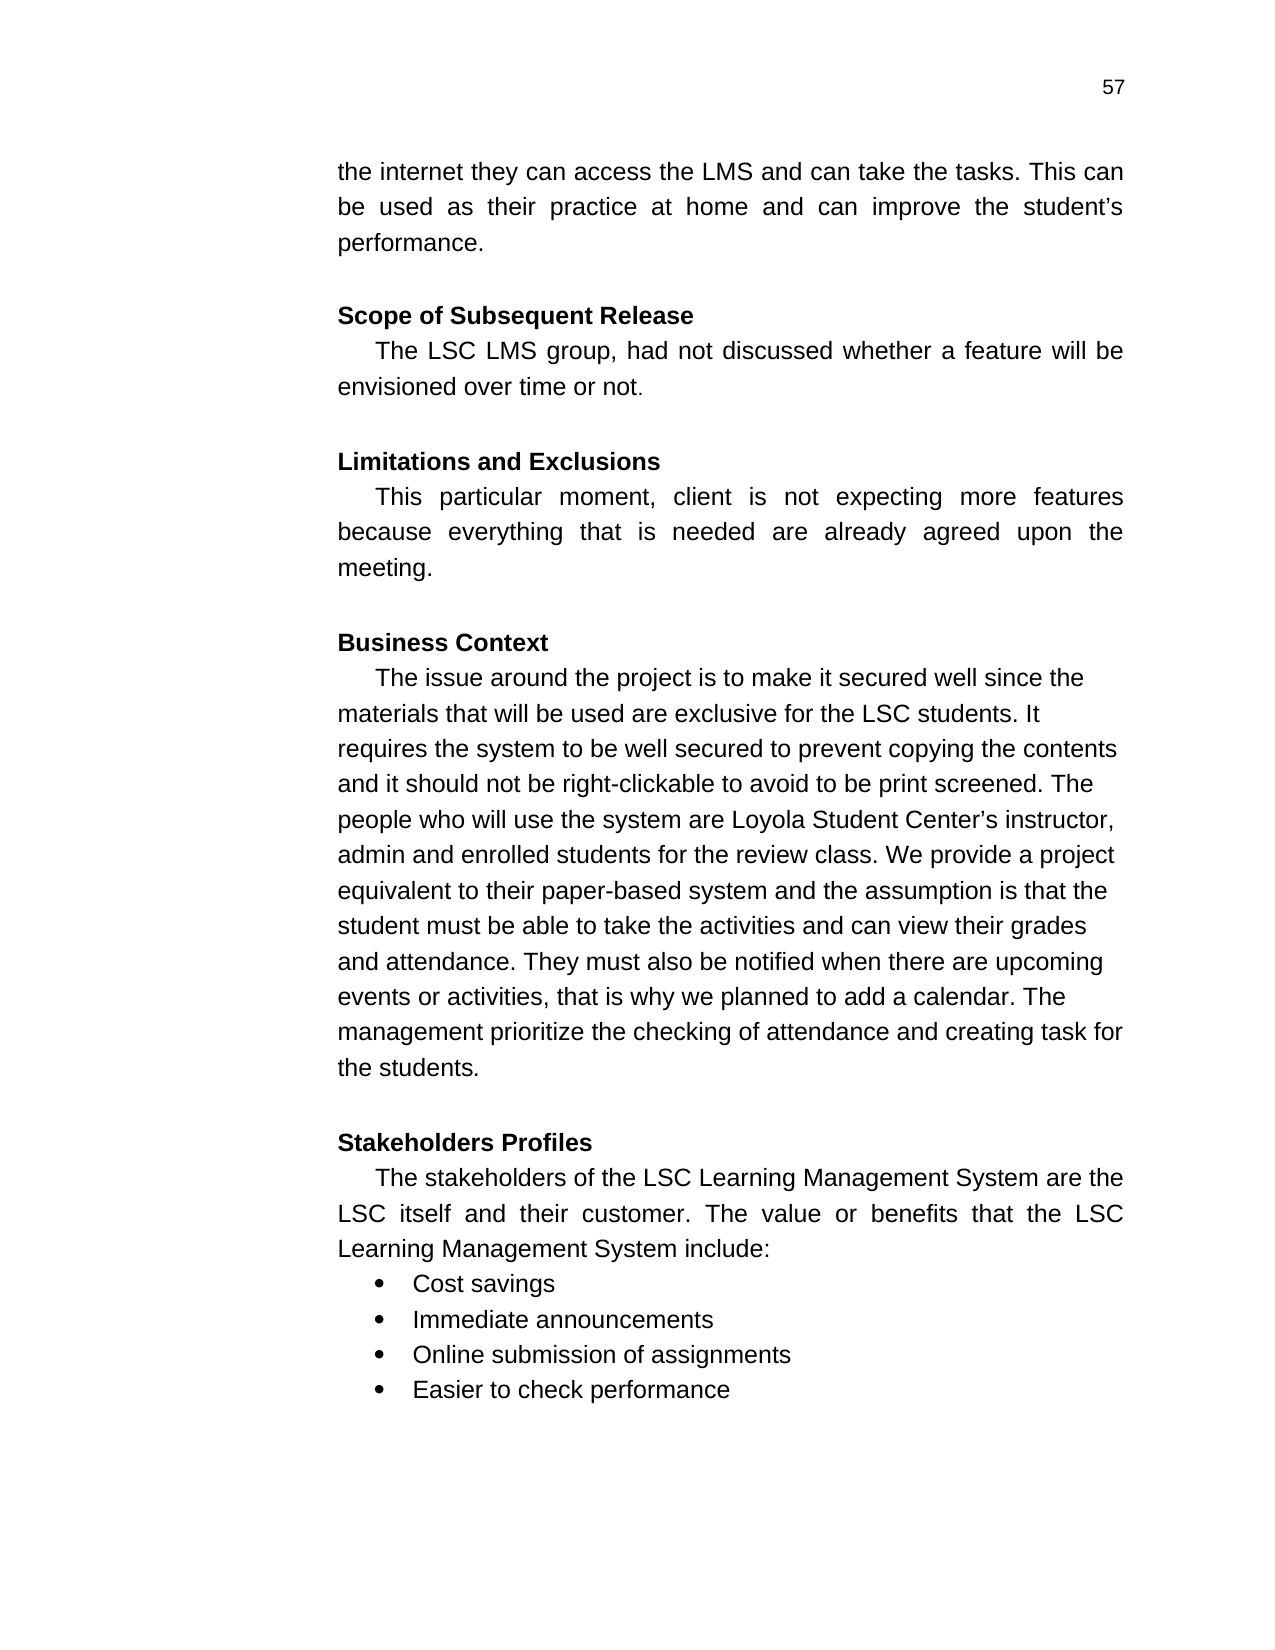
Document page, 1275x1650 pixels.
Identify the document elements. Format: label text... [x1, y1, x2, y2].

text This particular moment, client is not expecting more features because everything that is needed are already agreed upon the meeting. [337, 475, 1125, 581]
text The LSC LMS group, had not discussed whether a feature will be envisioned over time or not. [337, 329, 1125, 400]
list Easier to check performance [375, 1369, 1125, 1404]
list Online submission of assignments [375, 1333, 1125, 1369]
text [337, 150, 1125, 256]
subtitle Scope of Subsequent Release [337, 294, 1125, 329]
subtitle Limitations and Exclusions [337, 440, 1125, 475]
text The issue around the project is to make it secured well since the materials that will be used are exclusive for the LSC students. It requires the system to be well secured to prevent copying the contents and it should not be right-clickable to avoid to be print screened. The people who will use the system are Loyola Student Center’s instructor, admin and enrolled students for the review class. We provide a project equivalent to their paper-based system and the assumption is that the student must be able to take the activities and can view their grades and attendance. They must also be notified when there are upcoming events or activities, that is why we planned to add a calendar. The management prioritize the checking of attendance and creating task for the students. [337, 656, 1125, 1081]
list Cost savings [375, 1263, 1125, 1298]
text The stakeholders of the LSC Learning Management System are the LSC itself and their customer. The value or benefits that the LSC Learning Management System include: [337, 1156, 1125, 1263]
subtitle Stakeholders Profiles [337, 1121, 1125, 1156]
subtitle Business Context [337, 621, 1125, 656]
list Immediate announcements [375, 1298, 1125, 1333]
